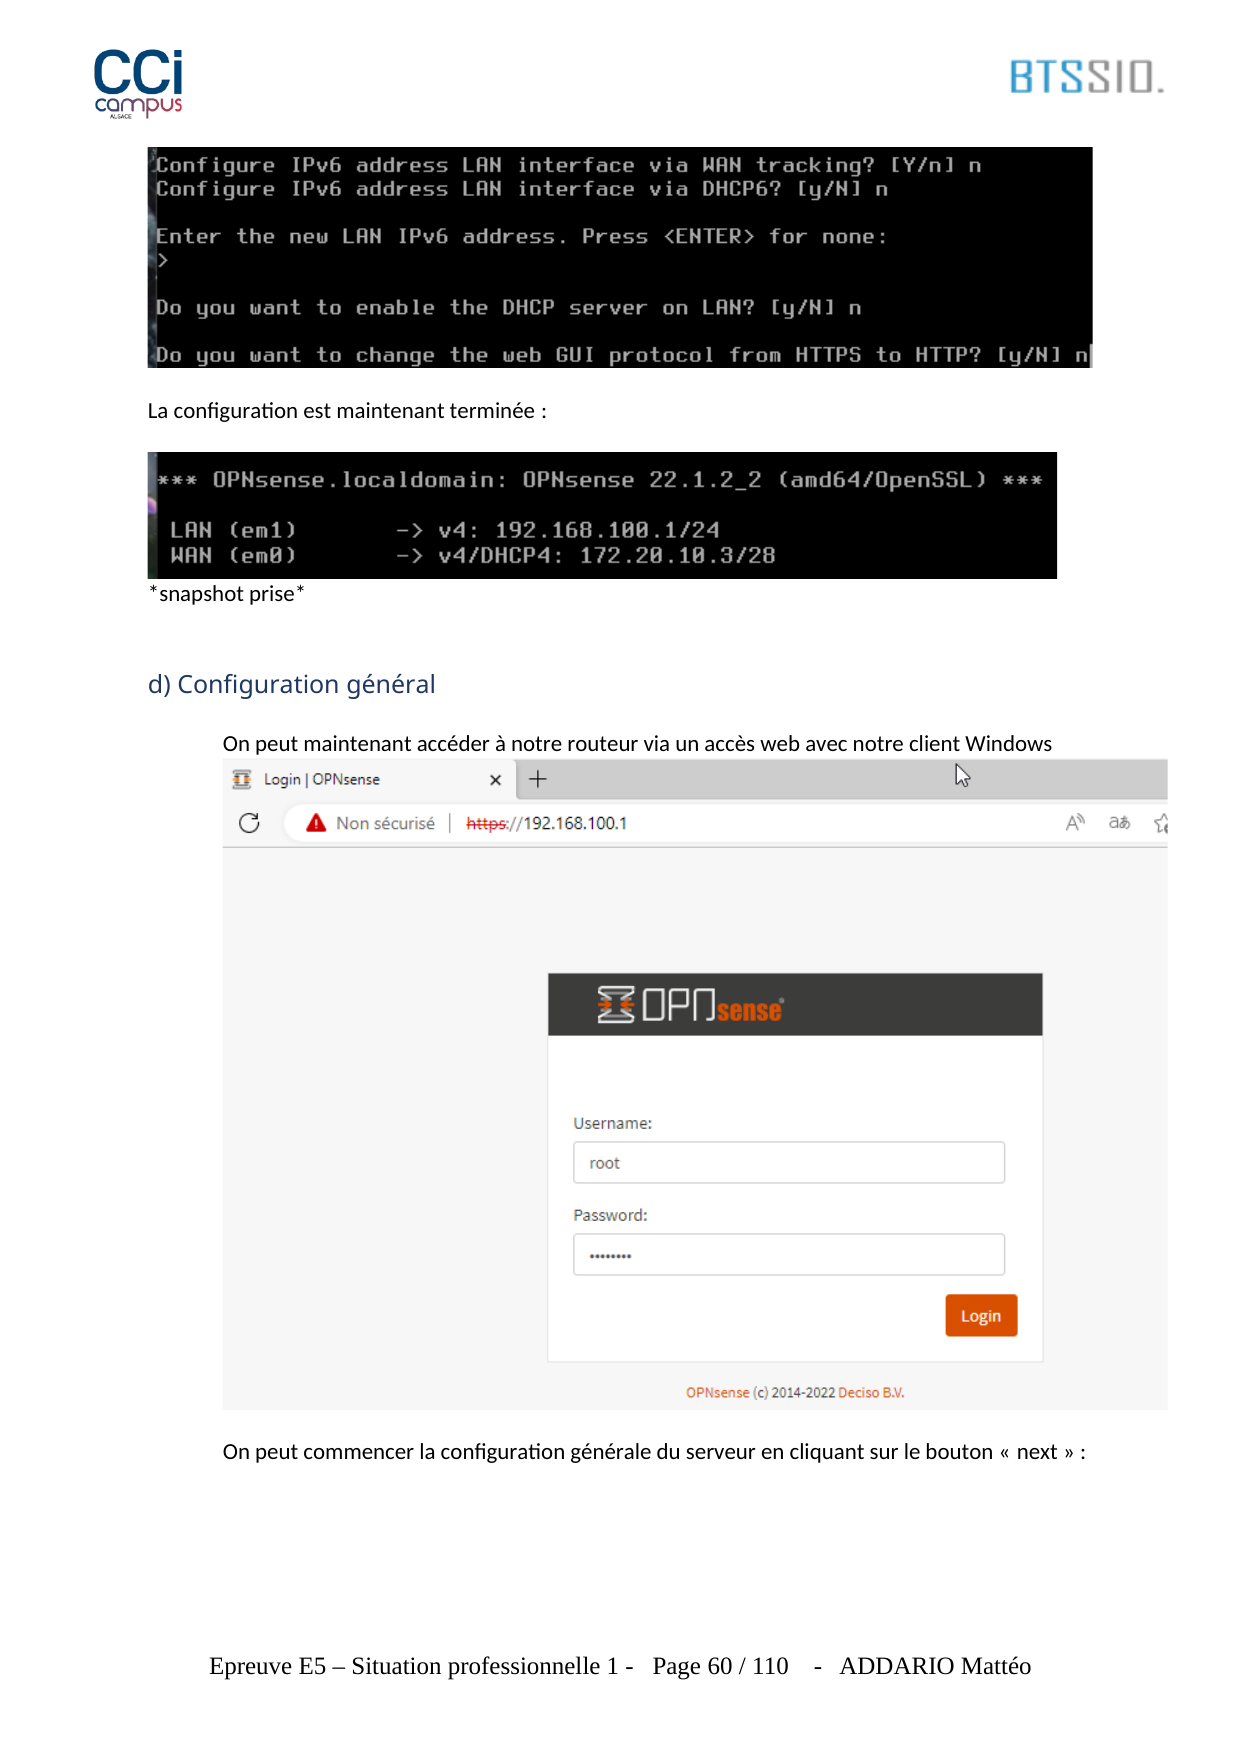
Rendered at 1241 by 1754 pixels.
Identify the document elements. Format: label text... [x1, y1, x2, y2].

picture [222, 757, 1168, 1410]
picture [147, 452, 1058, 579]
picture [1004, 46, 1169, 104]
text *snapshot prise* [148, 579, 1092, 607]
list On peut commencer la configuration générale du serveur en cliquant sur le bouton « next » : [223, 1437, 1092, 1465]
list On peut maintenant accéder à notre routeur via un accès web avec notre client Windows [223, 729, 1092, 757]
subtitle d) Configuration général [148, 667, 1092, 701]
picture [147, 147, 1093, 368]
text La configuration est maintenant terminée : [148, 396, 1092, 424]
picture [81, 45, 195, 123]
